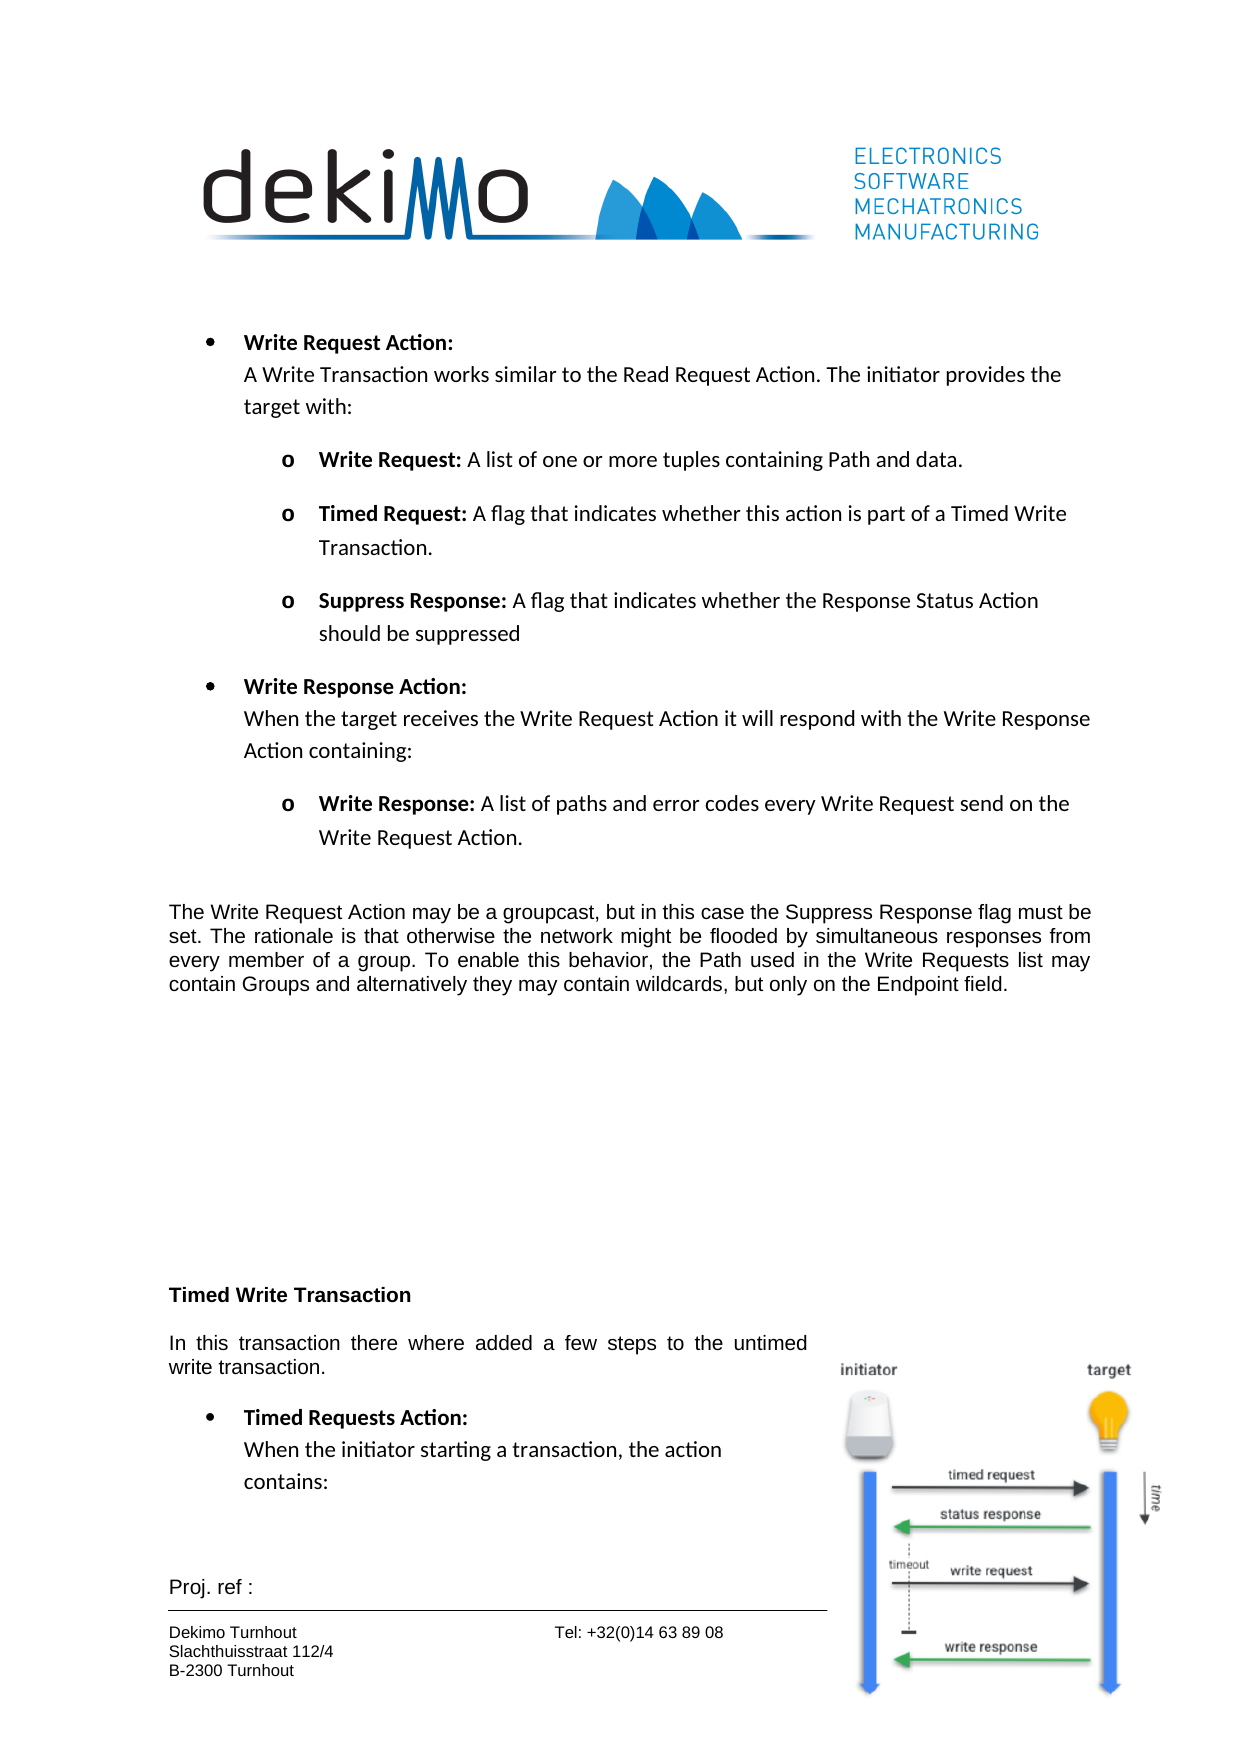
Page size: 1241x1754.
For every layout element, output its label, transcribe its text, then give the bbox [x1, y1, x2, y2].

list Write Response: A list of paths and error codes every Write Request send on the Write Request Action. [281, 789, 1093, 851]
text Timed Write Transaction [169, 1283, 1093, 1307]
list Timed Requests Action: When the initiator starting a transaction, the action contains: [206, 1403, 827, 1495]
picture [159, 73, 1083, 304]
text In this transaction there where added a few steps to the untimed write transaction. [169, 1331, 1093, 1379]
list Write Request: A list of one or more tuples containing Path and data. [281, 445, 1093, 474]
text The Write Request Action may be a groupcast, but in this case the Suppress Response flag must be set. The rationale is that otherwise the network might be flooded by simultaneous responses from every member of a group. To enable this behavior, the Path used in the Write Requests list may contain Groups and alternatively they may contain wildcards, but only on the Endpoint field. [169, 900, 1093, 996]
list Suppress Response: A flag that indicates whether the Response Status Action should be suppressed [281, 586, 1093, 647]
picture [827, 1350, 1173, 1704]
list Write Response Action: When the target receives the Write Request Action it will respond with the Write Response Action containing: [206, 672, 1093, 764]
list Timed Request: A flag that indicates whether this action is part of a Timed Write Transaction. [281, 499, 1093, 561]
list Write Request Action: A Write Transaction works similar to the Read Request Action. The initiator provides the target with: [206, 328, 1093, 420]
